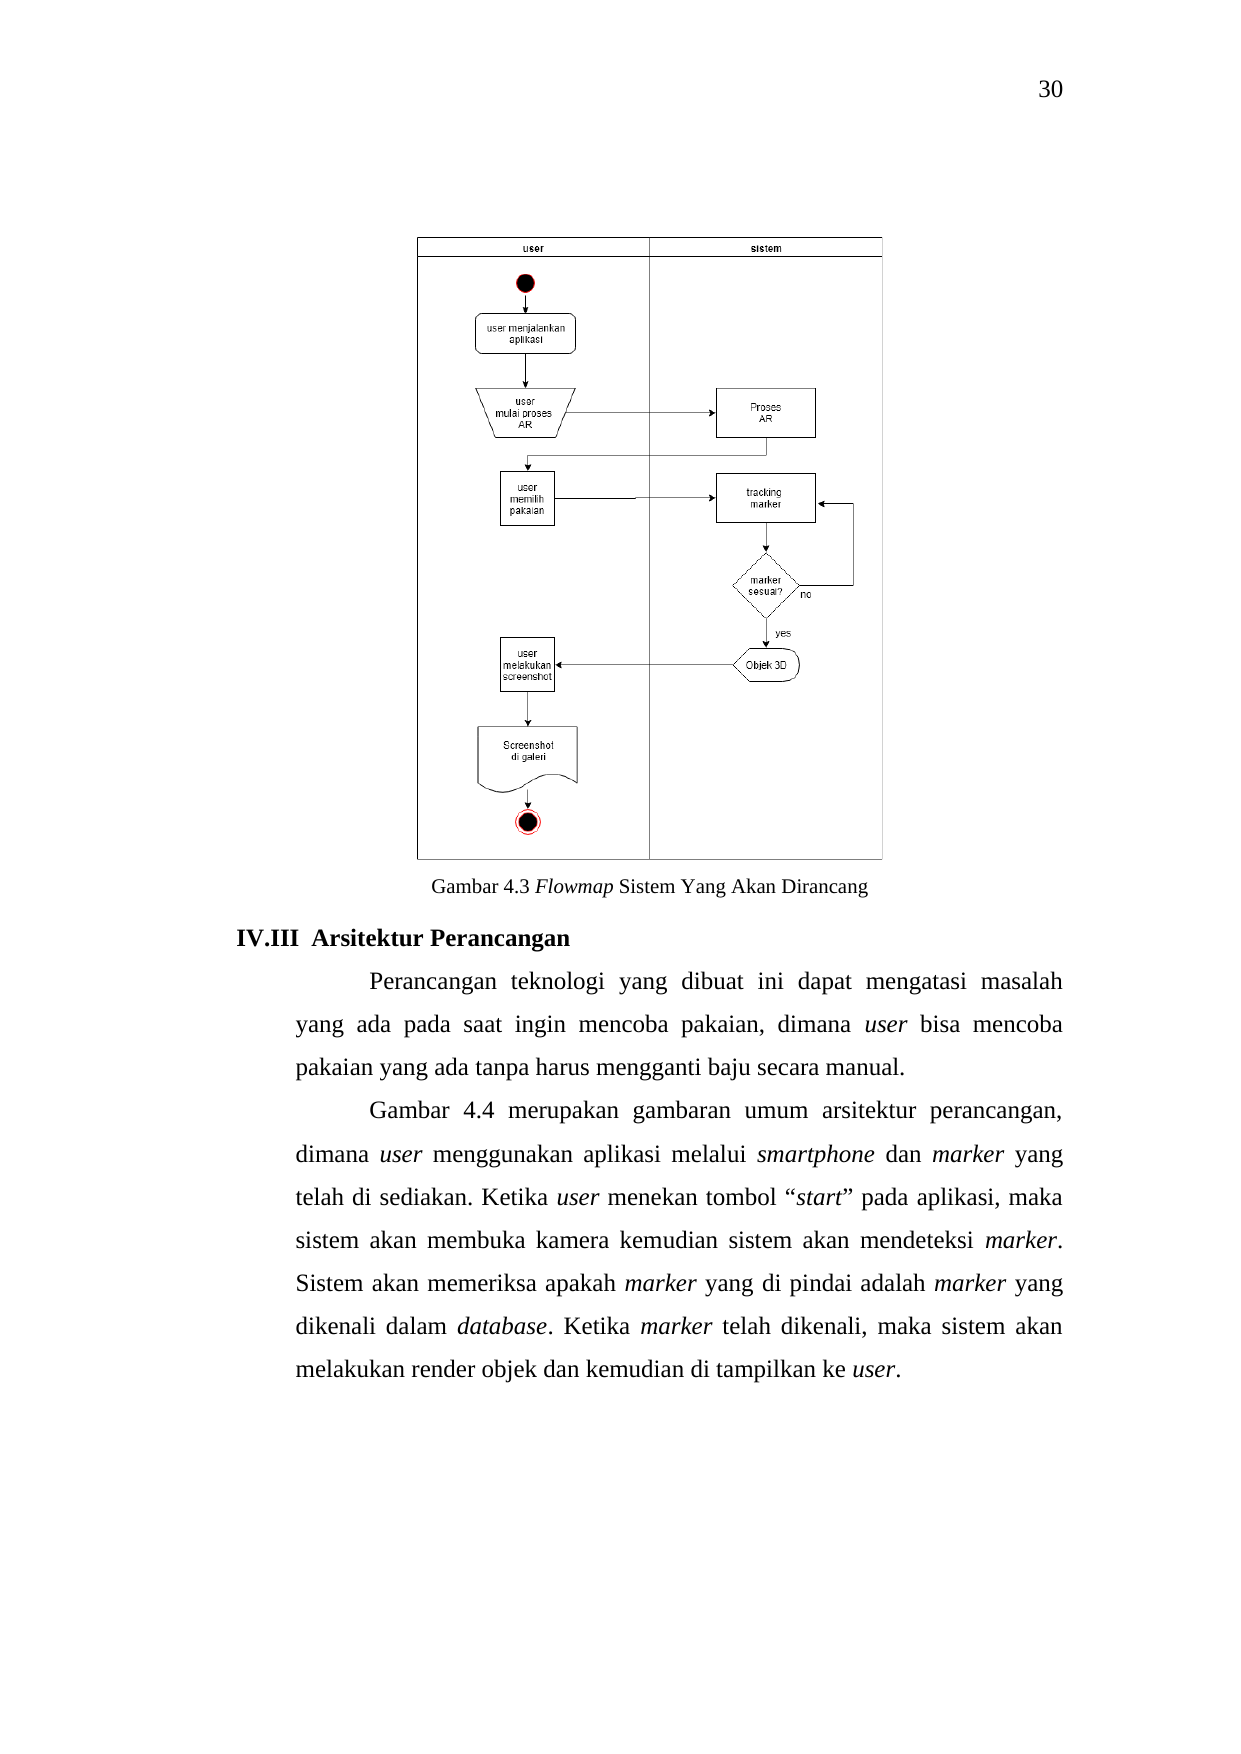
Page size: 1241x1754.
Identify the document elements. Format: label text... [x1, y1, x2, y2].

text Gambar 4.3 Flowmap Sistem Yang Akan Dirancang [236, 874, 1063, 898]
text Gambar 4.4 merupakan gambaran umum arsitektur perancangan, dimana user menggunakan aplikasi melalui smartphone dan marker yang telah di sediakan. Ketika user menekan tombol “start” pada aplikasi, maka sistem akan membuka kamera kemudian sistem akan mendeteksi marker. Sistem akan memeriksa apakah marker yang di pindai adalah marker yang dikenali dalam database. Ketika marker telah dikenali, maka sistem akan melakukan render objek dan kemudian di tampilkan ke user. [295, 1096, 1063, 1383]
subtitle Arsitektur Perancangan [236, 923, 1063, 952]
picture [416, 236, 883, 860]
text Perancangan teknologi yang dibuat ini dapat mengatasi masalah yang ada pada saat ingin mencoba pakaian, dimana user bisa mencoba pakaian yang ada tanpa harus mengganti baju secara manual. [295, 966, 1063, 1081]
